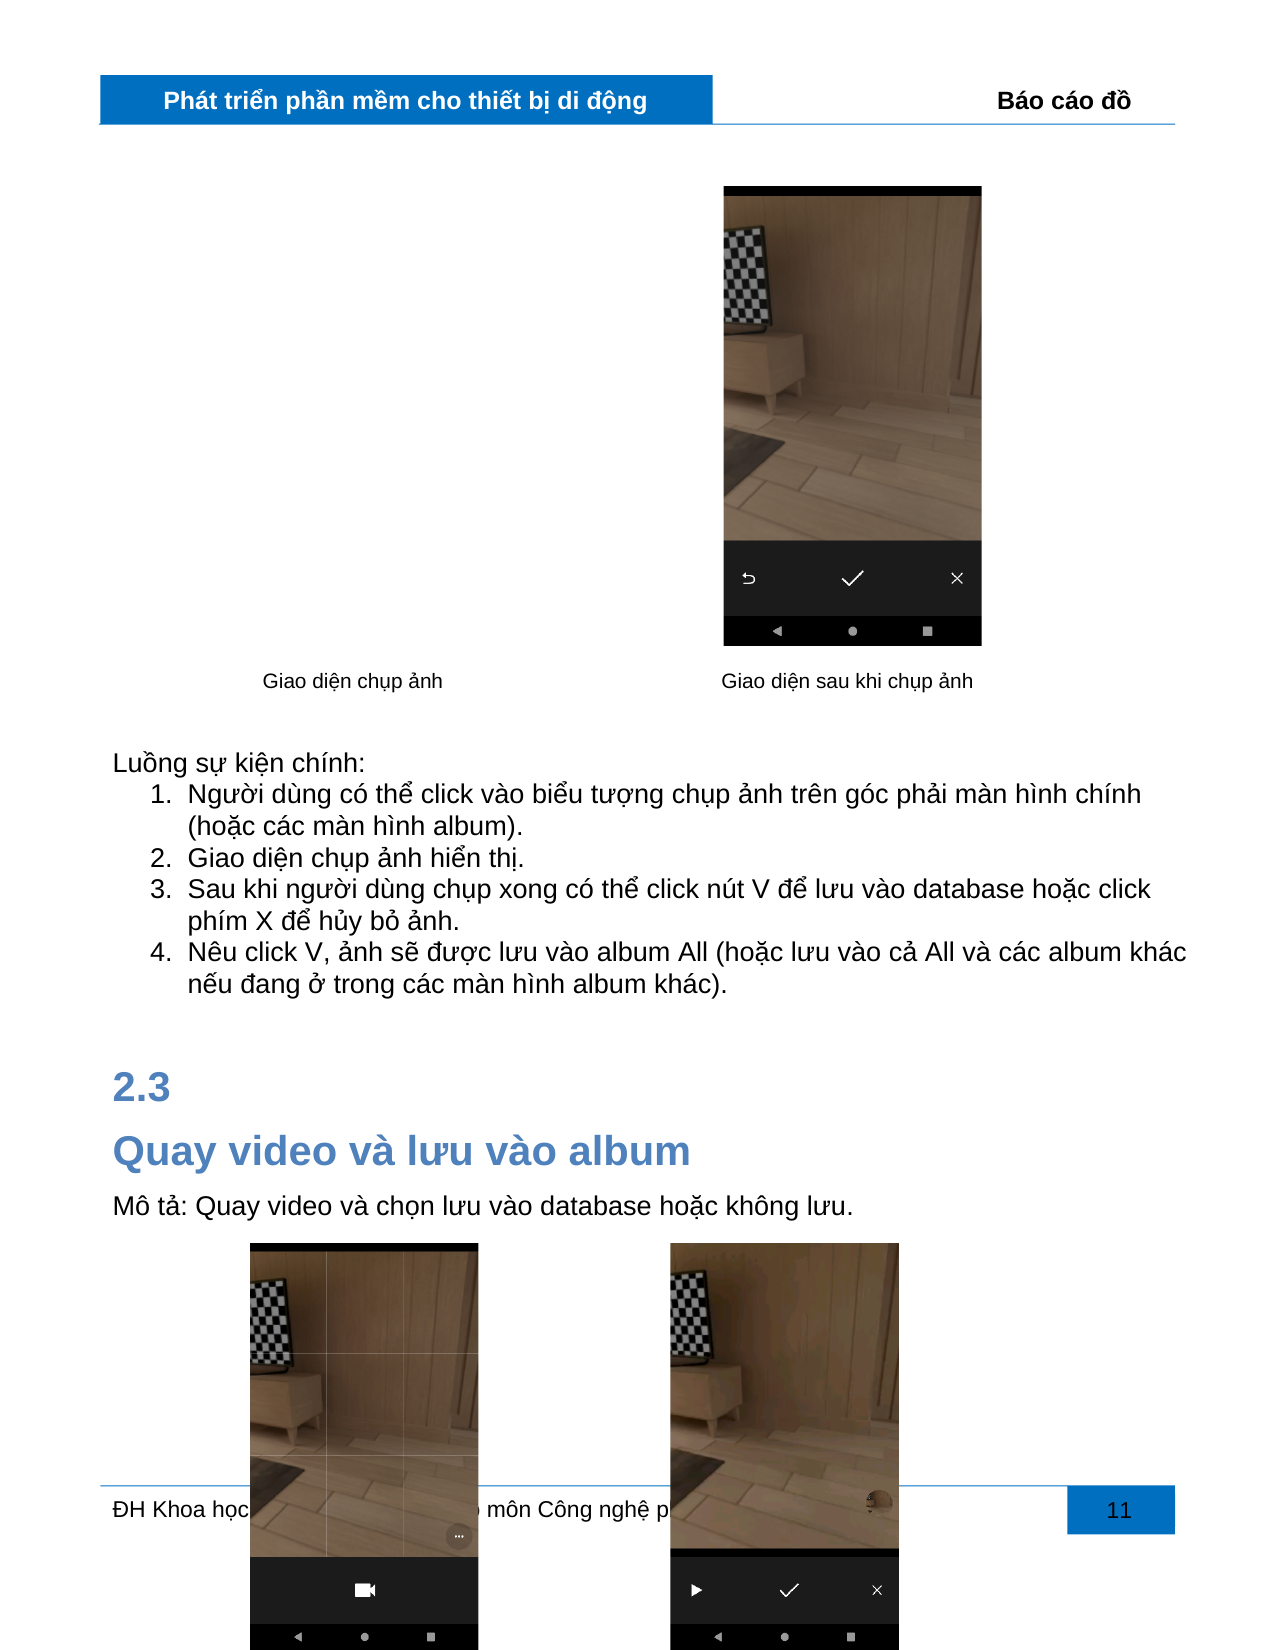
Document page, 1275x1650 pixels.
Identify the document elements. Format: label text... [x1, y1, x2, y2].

picture [250, 1243, 479, 1650]
text Quay video và lưu vào album [112, 1126, 1200, 1174]
picture [670, 1243, 899, 1650]
text Luồng sự kiện chính: [112, 747, 1200, 778]
text Giao diện chụp ảnh Giao diện sau khi chụp ảnh [262, 170, 1200, 692]
subtitle 2.3 [112, 1062, 1200, 1110]
list Giao diện chụp ảnh hiển thị. [150, 842, 1200, 873]
list Nêu click V, ảnh sẽ được lưu vào album All (hoặc lưu vào cả All và các album khác nếu đang ở trong các màn hình album khác). [150, 936, 1200, 999]
list Người dùng có thể click vào biểu tượng chụp ảnh trên góc phải màn hình chính (hoặc các màn hình album). [150, 778, 1200, 841]
picture [723, 186, 982, 646]
text Mô tả: Quay video và chọn lưu vào database hoặc không lưu. [112, 1189, 1200, 1221]
list Sau khi người dùng chụp xong có thể click nút V để lưu vào database hoặc click phím X để hủy bỏ ảnh. [150, 873, 1200, 936]
